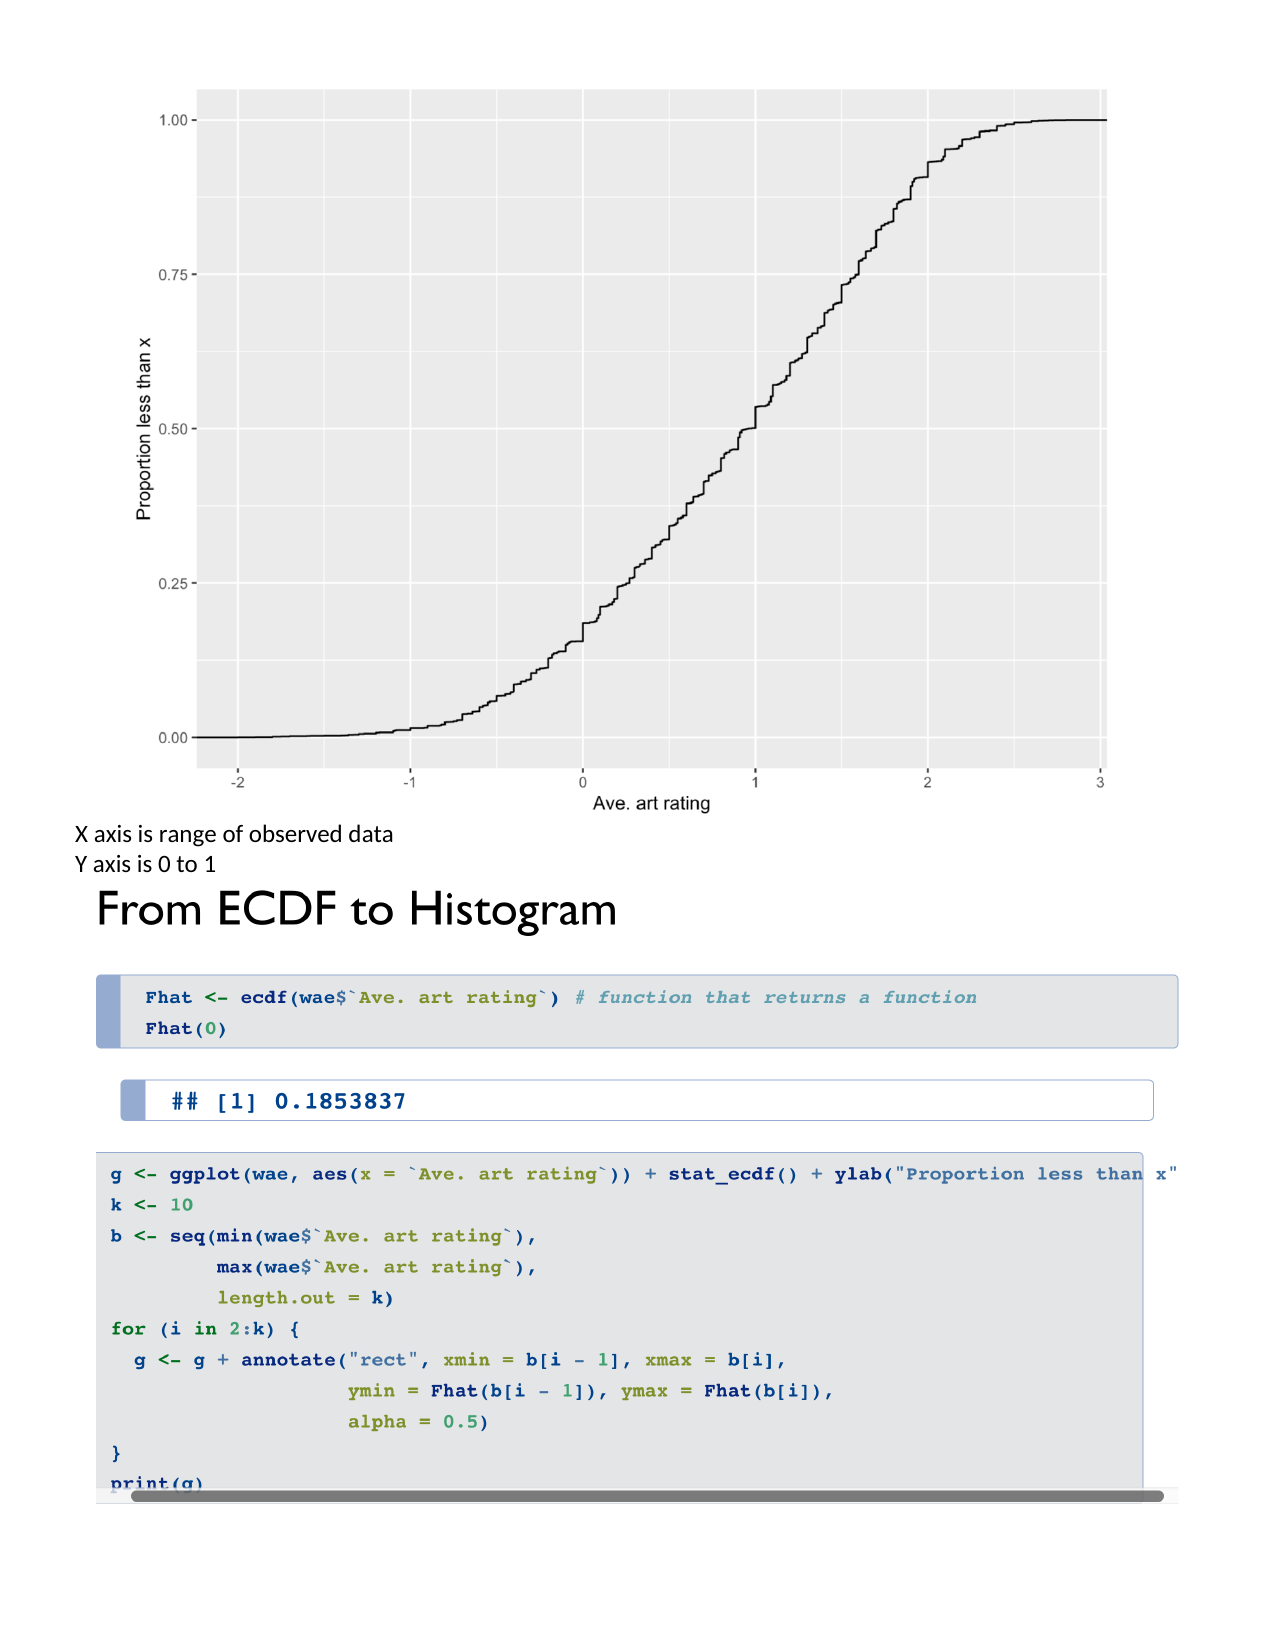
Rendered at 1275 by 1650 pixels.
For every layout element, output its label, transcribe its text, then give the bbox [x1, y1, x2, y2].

text X axis is range of observed data [75, 818, 1200, 848]
picture [75, 75, 1200, 818]
picture [75, 878, 1200, 1516]
text Y axis is 0 to 1 [75, 848, 1200, 878]
